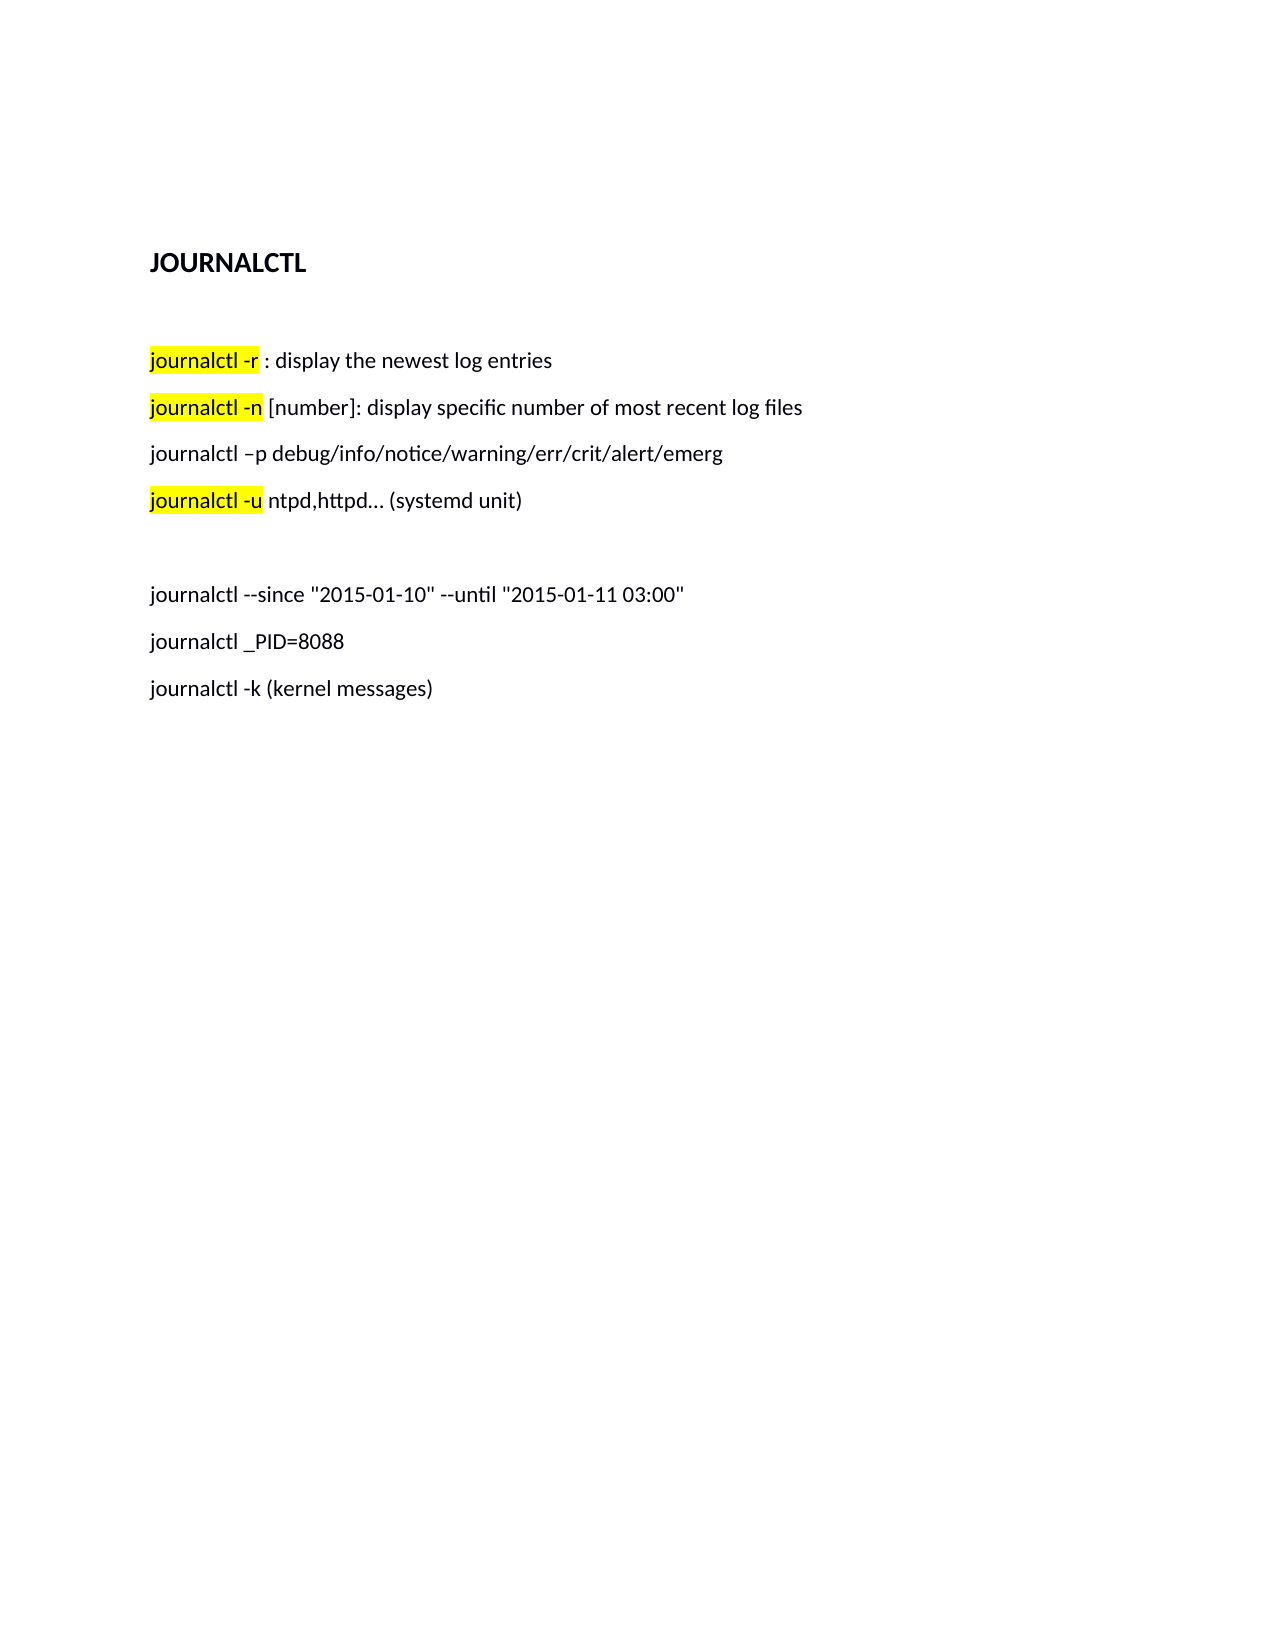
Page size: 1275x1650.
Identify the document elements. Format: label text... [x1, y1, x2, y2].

text journalctl -n [number]: display specific number of most recent log files [263, 393, 1125, 421]
text journalctl -r : display the newest log entries [259, 346, 1125, 374]
text journalctl -u ntpd,httpd… (systemd unit) [263, 486, 1125, 514]
text JOURNALCTL [150, 244, 1125, 279]
text journalctl _PID=8088 [150, 627, 1125, 655]
text journalctl -k (kernel messages) [150, 674, 1125, 702]
text journalctl --since "2015-01-10" --until "2015-01-11 03:00" [150, 580, 1125, 608]
text journalctl –p debug/info/notice/warning/err/crit/alert/emerg [150, 439, 1125, 467]
